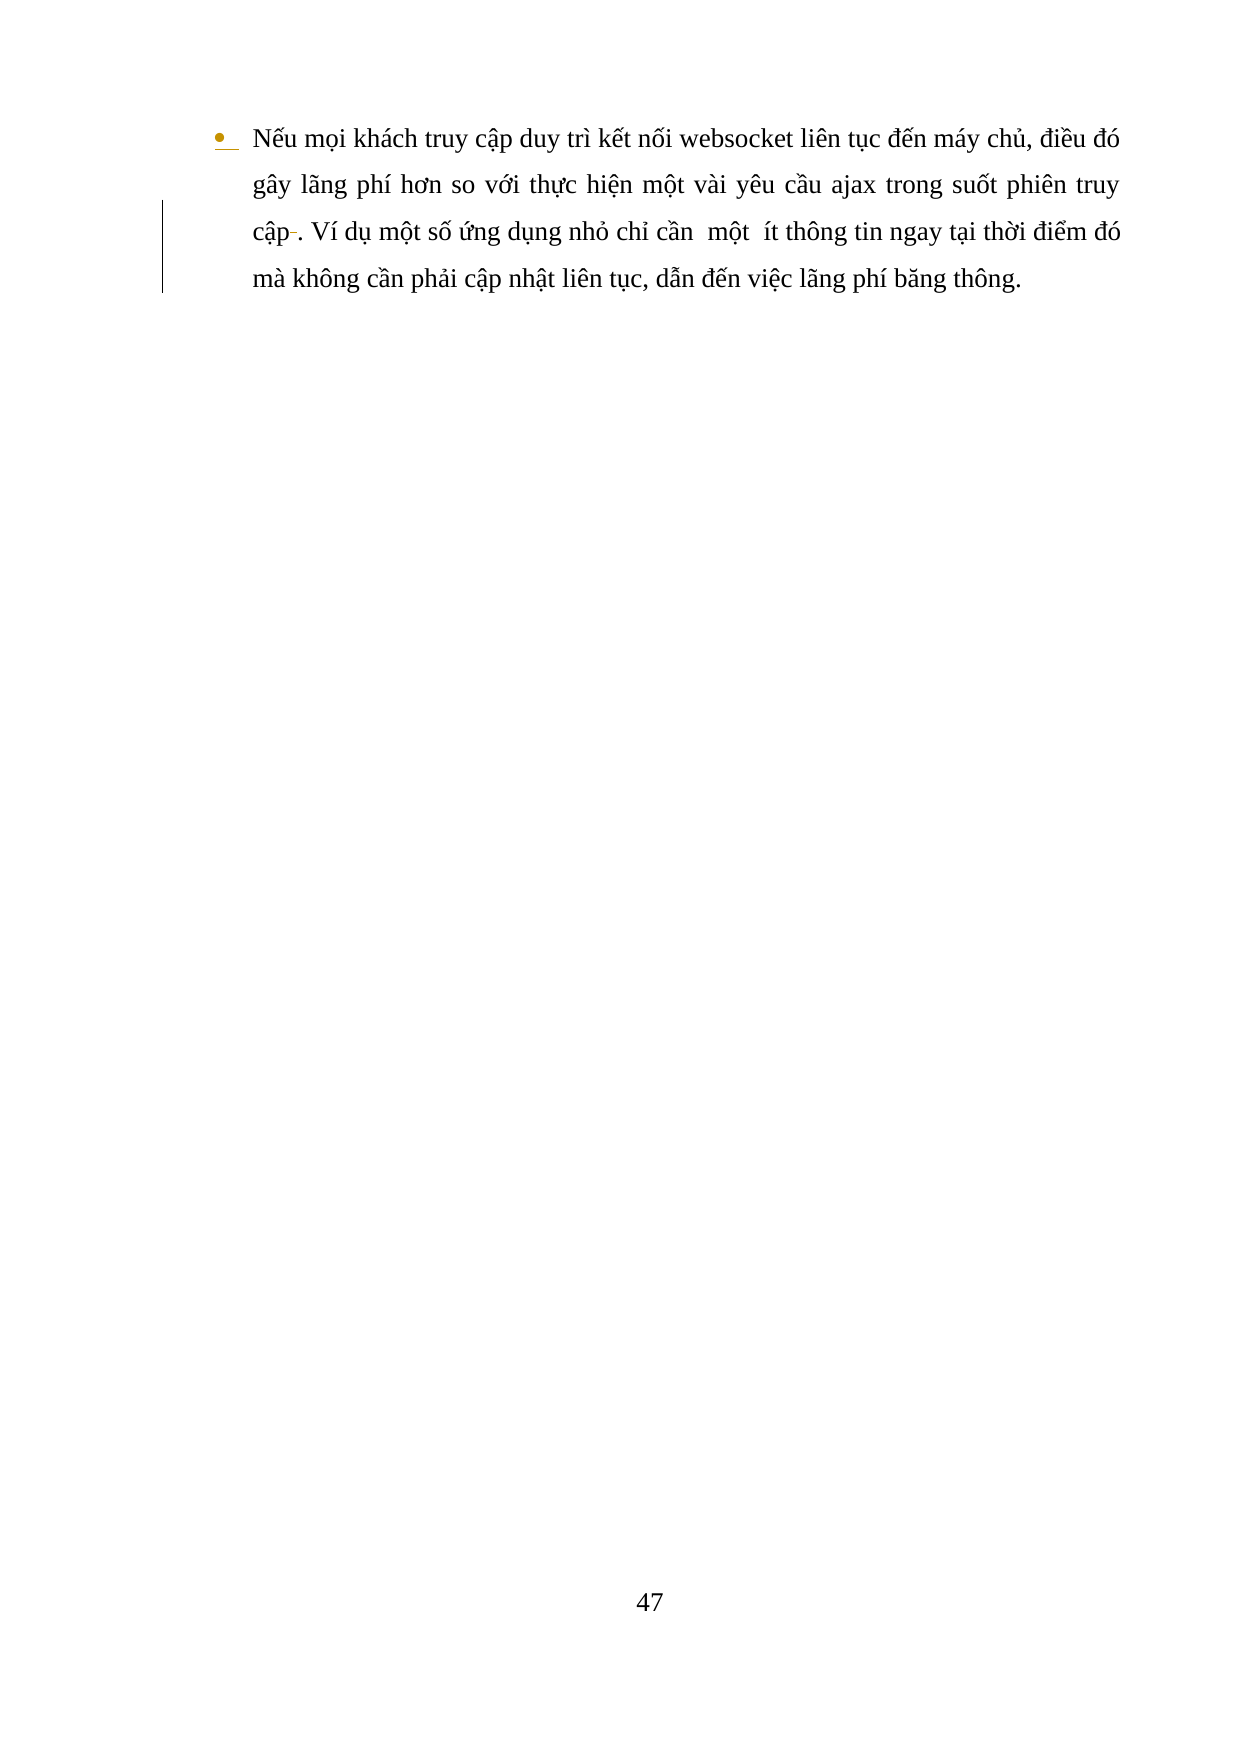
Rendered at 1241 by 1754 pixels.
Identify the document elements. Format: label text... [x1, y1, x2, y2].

list Nếu mọi khách truy cập duy trì kết nối websocket liên tục đến máy chủ, điều đó gây lãng phí hơn so với thực hiện một vài yêu cầu ajax trong suốt phiên truy cập. Ví dụ một số ứng dụng nhỏ chỉ cần một ít thông tin ngay tại thời điểm đó mà không cần phải cập nhật liên tục, dẫn đến việc lãng phí băng thông. [215, 122, 1122, 293]
